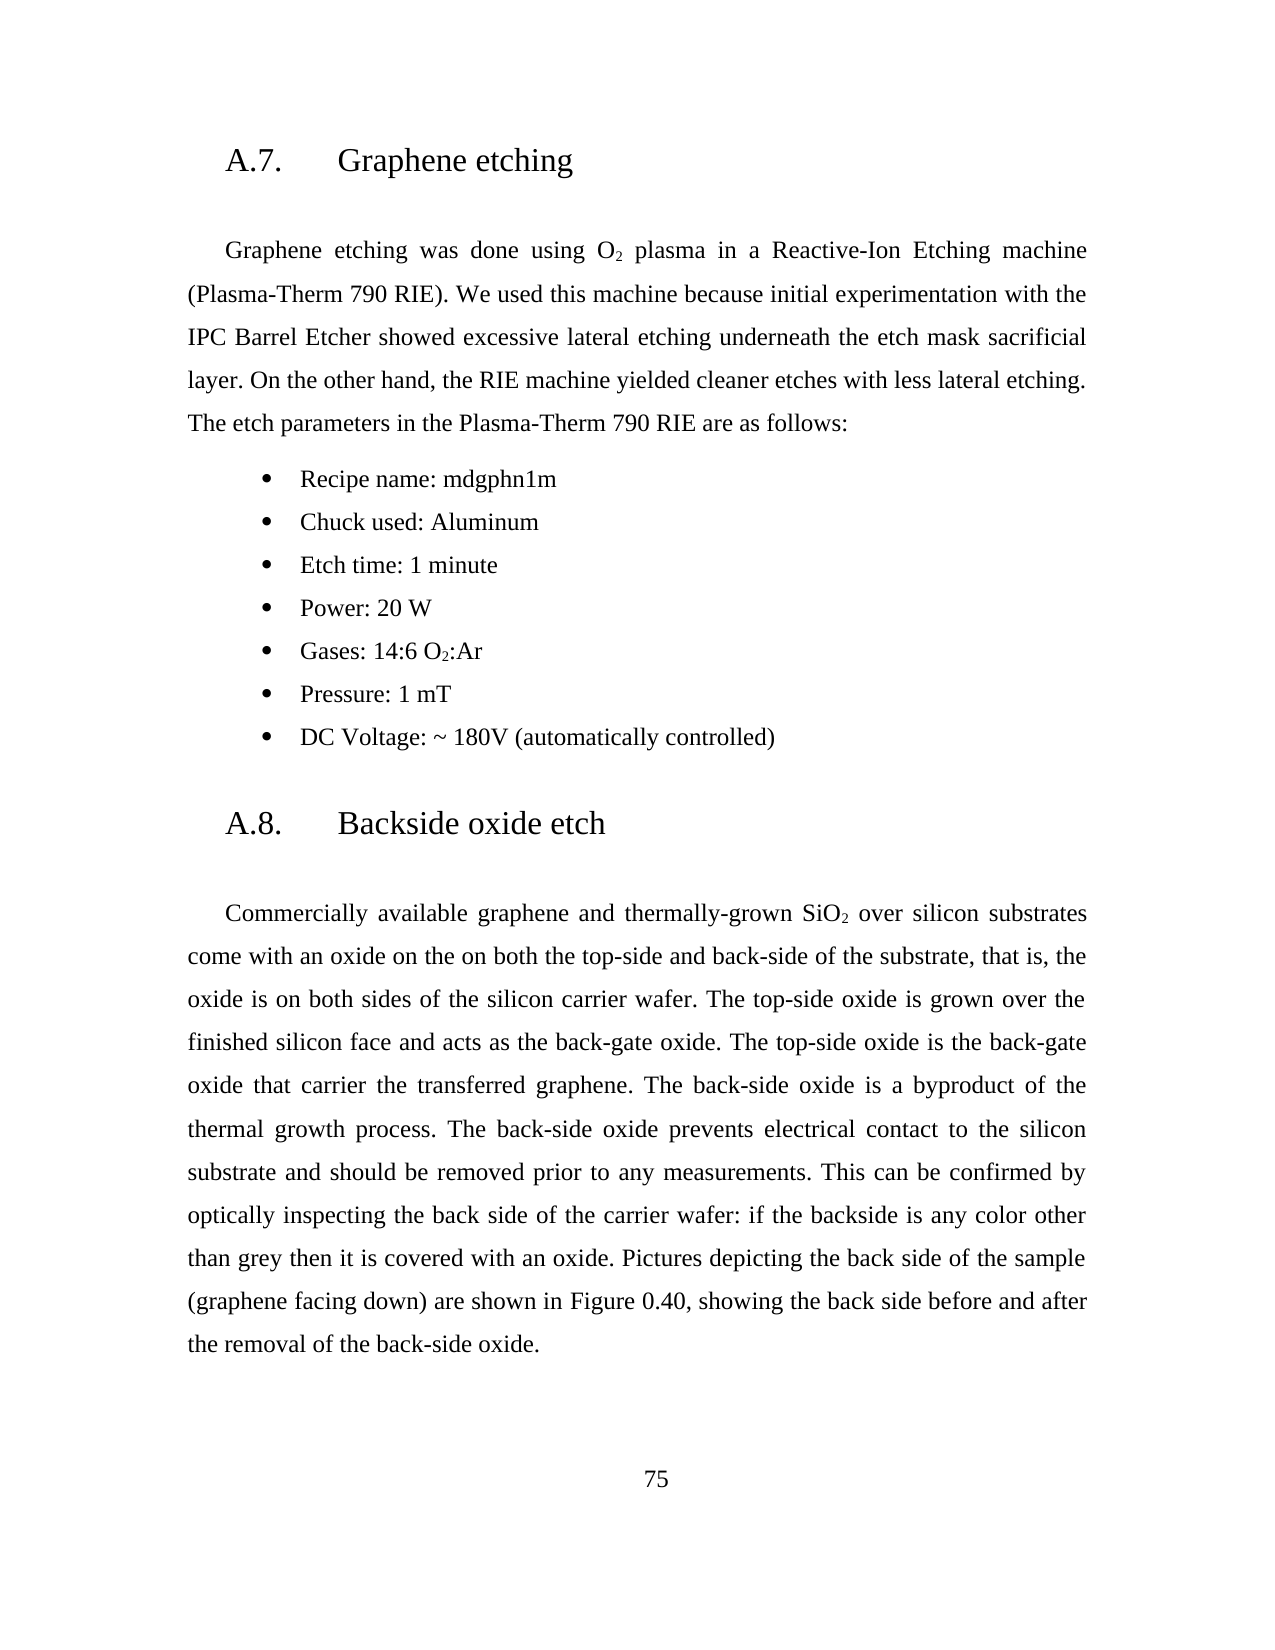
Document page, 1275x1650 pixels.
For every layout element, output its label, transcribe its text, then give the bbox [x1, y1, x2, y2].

text Graphene etching was done using O2 plasma in a Reactive-Ion Etching machine (Plasma-Therm 790 RIE). We used this machine because initial experimentation with the IPC Barrel Etcher showed excessive lateral etching underneath the etch mask sacrificial layer. On the other hand, the RIE machine yielded cleaner etches with less lateral etching. The etch parameters in the Plasma-Therm 790 RIE are as follows: [187, 236, 1087, 437]
list Pressure: 1 mT [262, 679, 1087, 708]
list Power: 20 W [262, 593, 1087, 622]
list DC Voltage: ~ 180V (automatically controlled) [262, 722, 1087, 751]
list Etch time: 1 minute [262, 550, 1087, 579]
list Recipe name: mdgphn1m [262, 464, 1087, 492]
list Chuck used: Aluminum [262, 507, 1087, 536]
list Gases: 14:6 O2:Ar [262, 636, 1087, 665]
subtitle Backside oxide etch [225, 803, 1087, 841]
subtitle Graphene etching [225, 141, 1087, 179]
